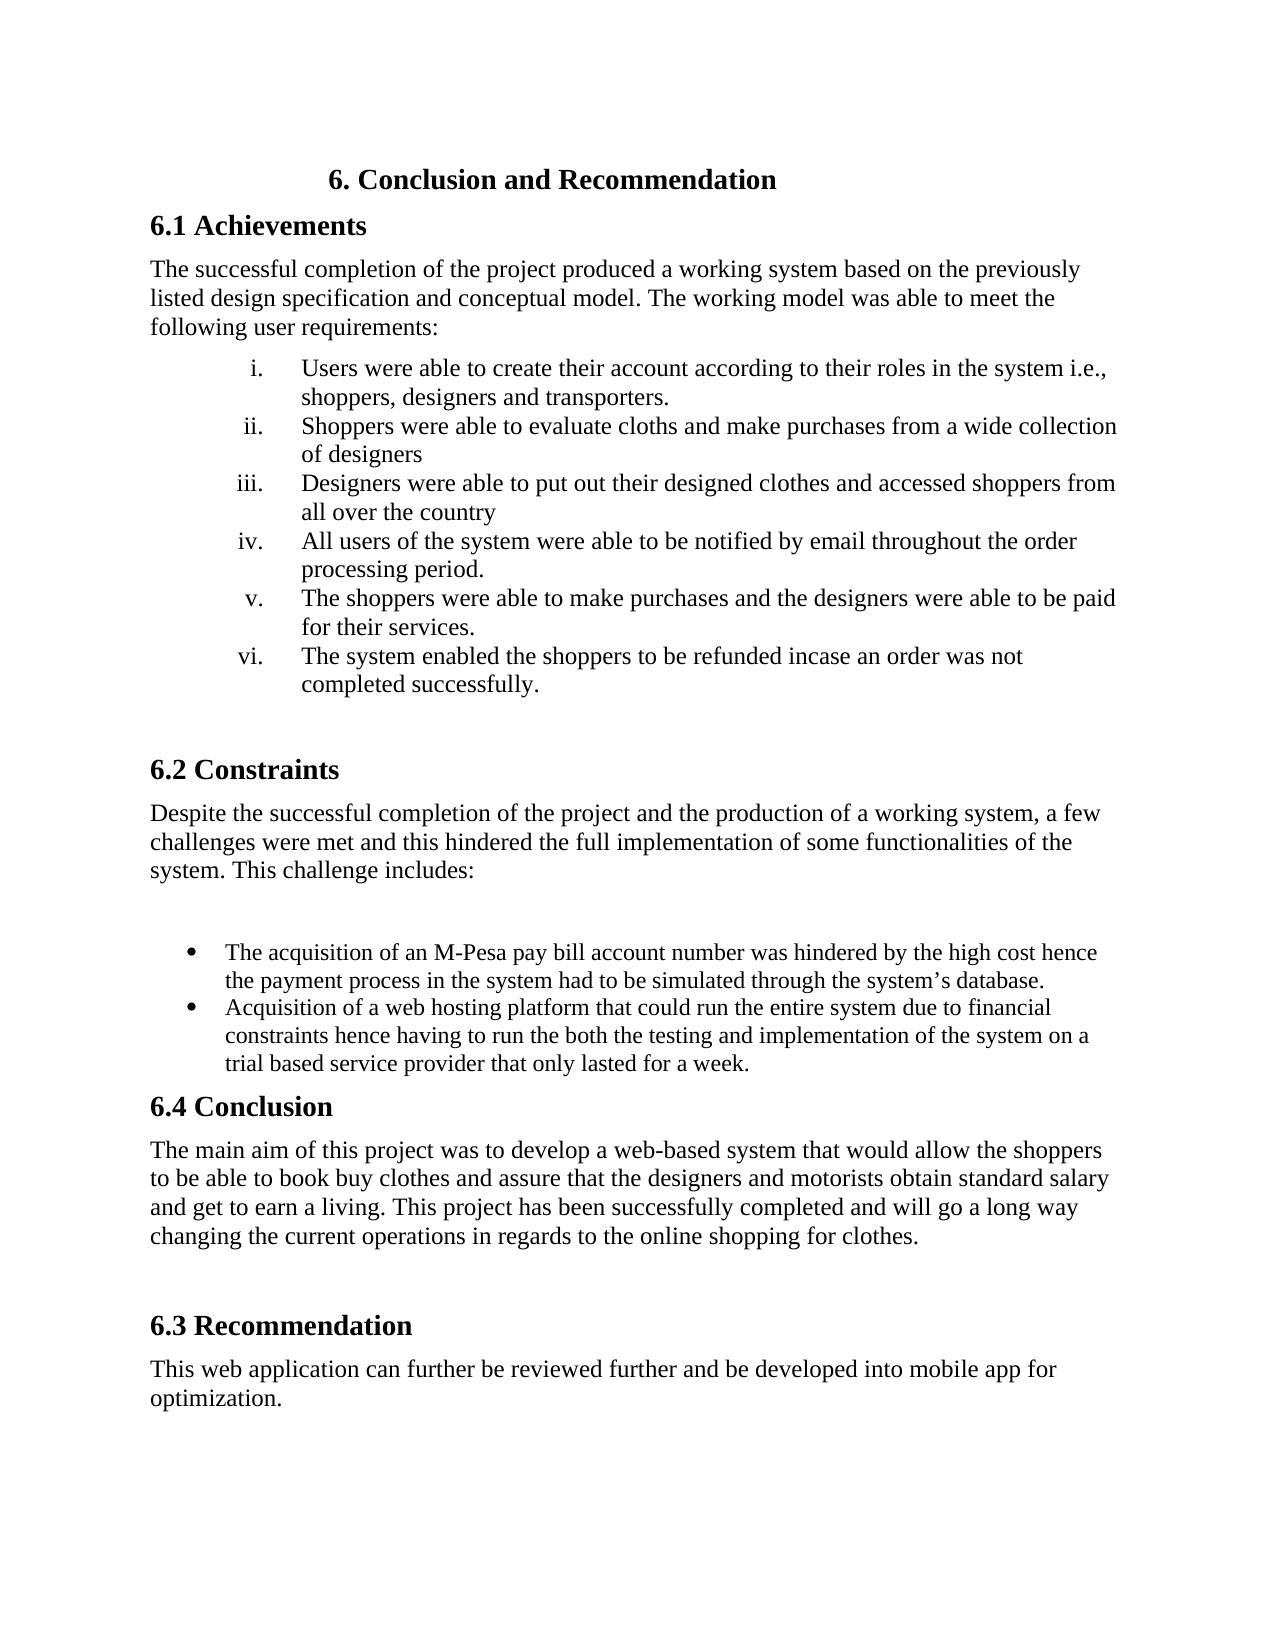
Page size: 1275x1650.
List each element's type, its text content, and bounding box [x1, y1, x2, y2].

list Users were able to create their account according to their roles in the system i.e., shoppers, designers and transporters. [263, 353, 1125, 411]
list 6. Conclusion and Recommendation [328, 162, 1125, 196]
text Despite the successful completion of the project and the production of a working system, a few challenges were met and this hindered the full implementation of some functionalities of the system. This challenge includes: [150, 798, 1125, 884]
list Acquisition of a web hosting platform that could run the entire system due to financial constraints hence having to run the both the testing and implementation of the system on a trial based service provider that only lasted for a week. [187, 993, 1125, 1076]
text The successful completion of the project produced a working system based on the previously listed design specification and conceptual model. The working model was able to meet the following user requirements: [150, 254, 1125, 341]
subtitle 6.3 Recommendation [150, 1308, 1125, 1342]
text The main aim of this project was to develop a web-based system that would allow the shoppers to be able to book buy clothes and assure that the designers and motorists obtain standard salary and get to earn a living. This project has been successfully completed and will go a long way changing the current operations in regards to the online shopping for clothes. [150, 1135, 1125, 1250]
list The shoppers were able to make purchases and the designers were able to be paid for their services. [263, 583, 1125, 641]
list Shoppers were able to evaluate cloths and make purchases from a wide collection of designers [263, 411, 1125, 468]
list Designers were able to put out their designed clothes and accessed shoppers from all over the country [263, 468, 1125, 526]
subtitle 6.4 Conclusion [150, 1089, 1125, 1122]
list The acquisition of an M-Pesa pay bill account number was hindered by the high cost hence the payment process in the system had to be simulated through the system’s database. [187, 938, 1125, 993]
list The system enabled the shoppers to be refunded incase an order was not completed successfully. [263, 641, 1125, 698]
subtitle 6.1 Achievements [150, 208, 1125, 242]
text This web application can further be reviewed further and be developed into mobile app for optimization. [150, 1354, 1125, 1412]
list All users of the system were able to be notified by email throughout the order processing period. [263, 526, 1125, 583]
subtitle 6.2 Constraints [150, 752, 1125, 786]
